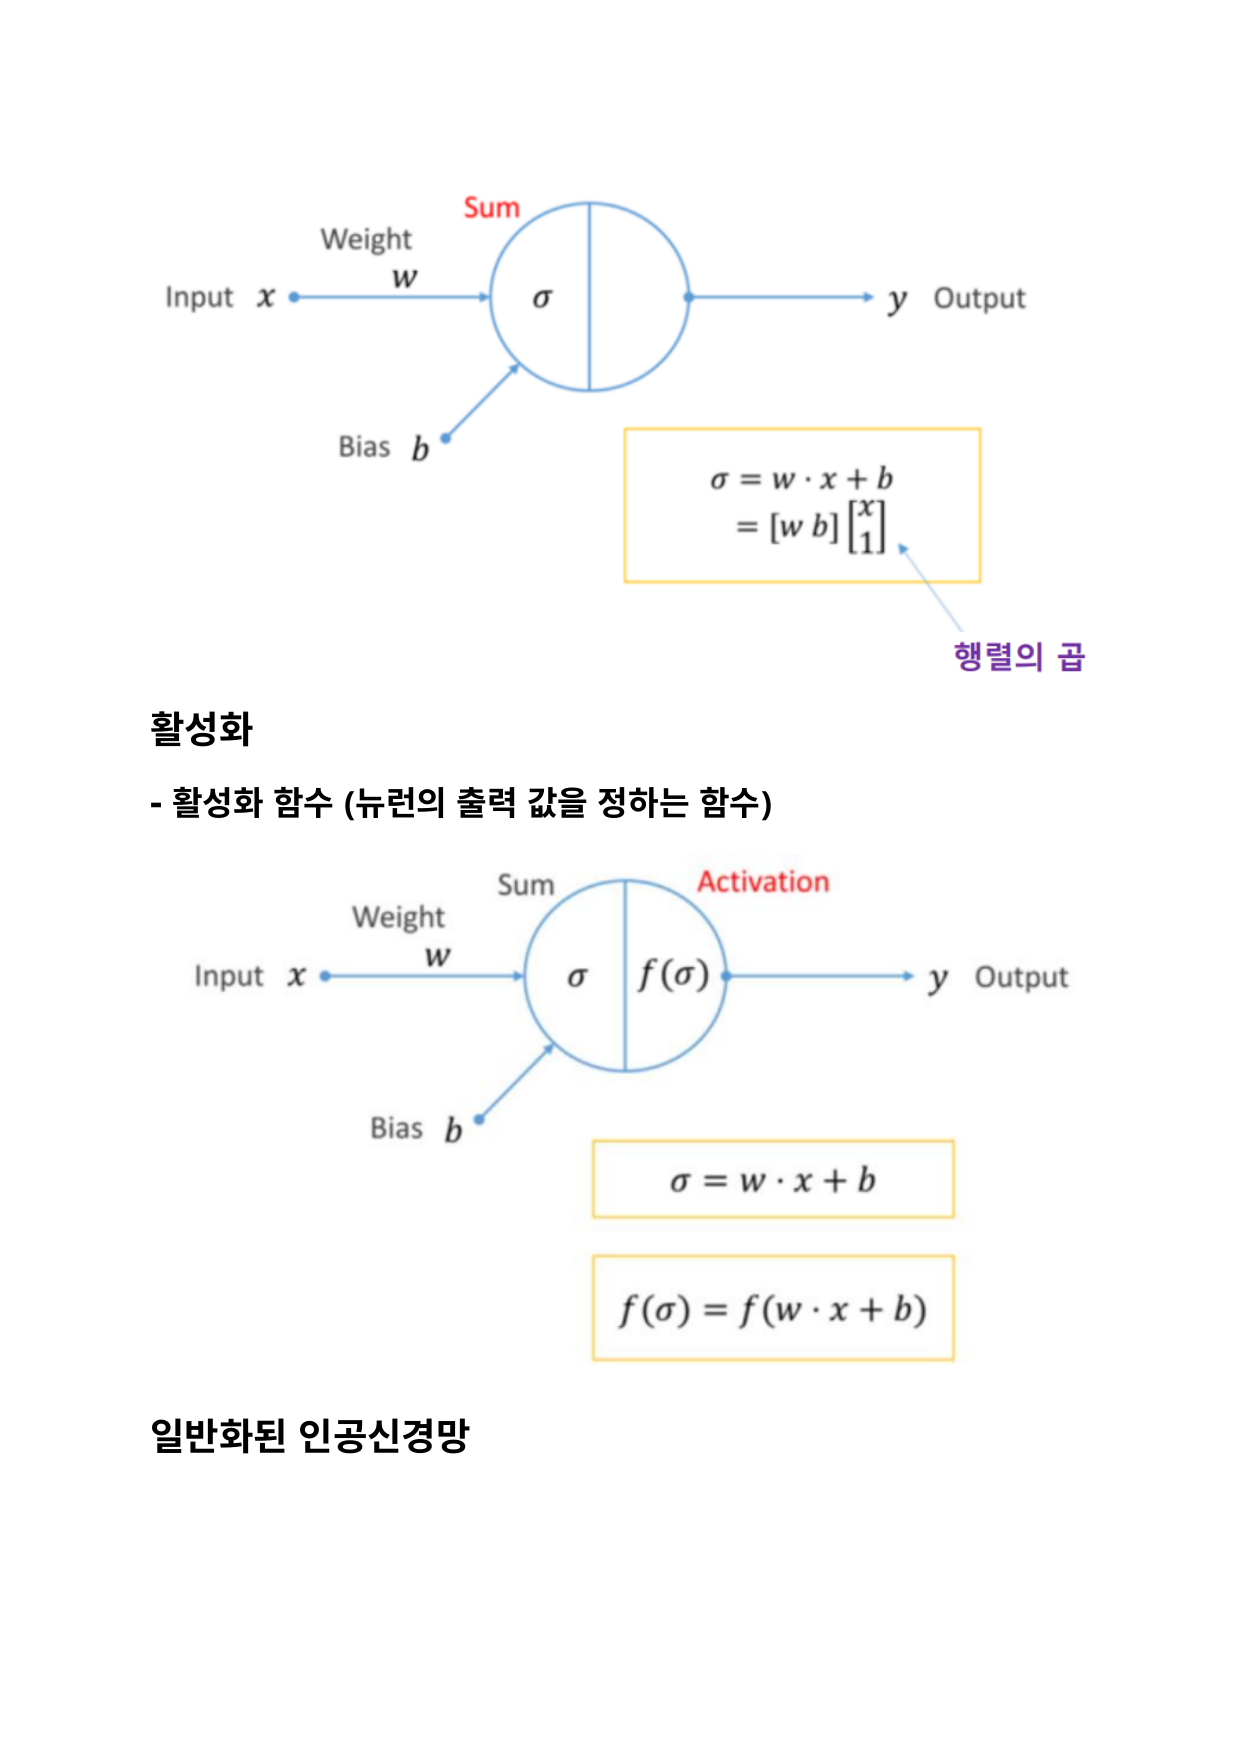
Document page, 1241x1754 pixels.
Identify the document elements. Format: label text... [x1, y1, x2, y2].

text - 활성화 함수 (뉴런의 출력 값을 정하는 함수) [150, 775, 1090, 826]
picture [150, 177, 1091, 682]
text 활성화 [150, 700, 1090, 754]
text 일반화된 인공신경망 [150, 1407, 1090, 1461]
picture [150, 847, 1091, 1388]
